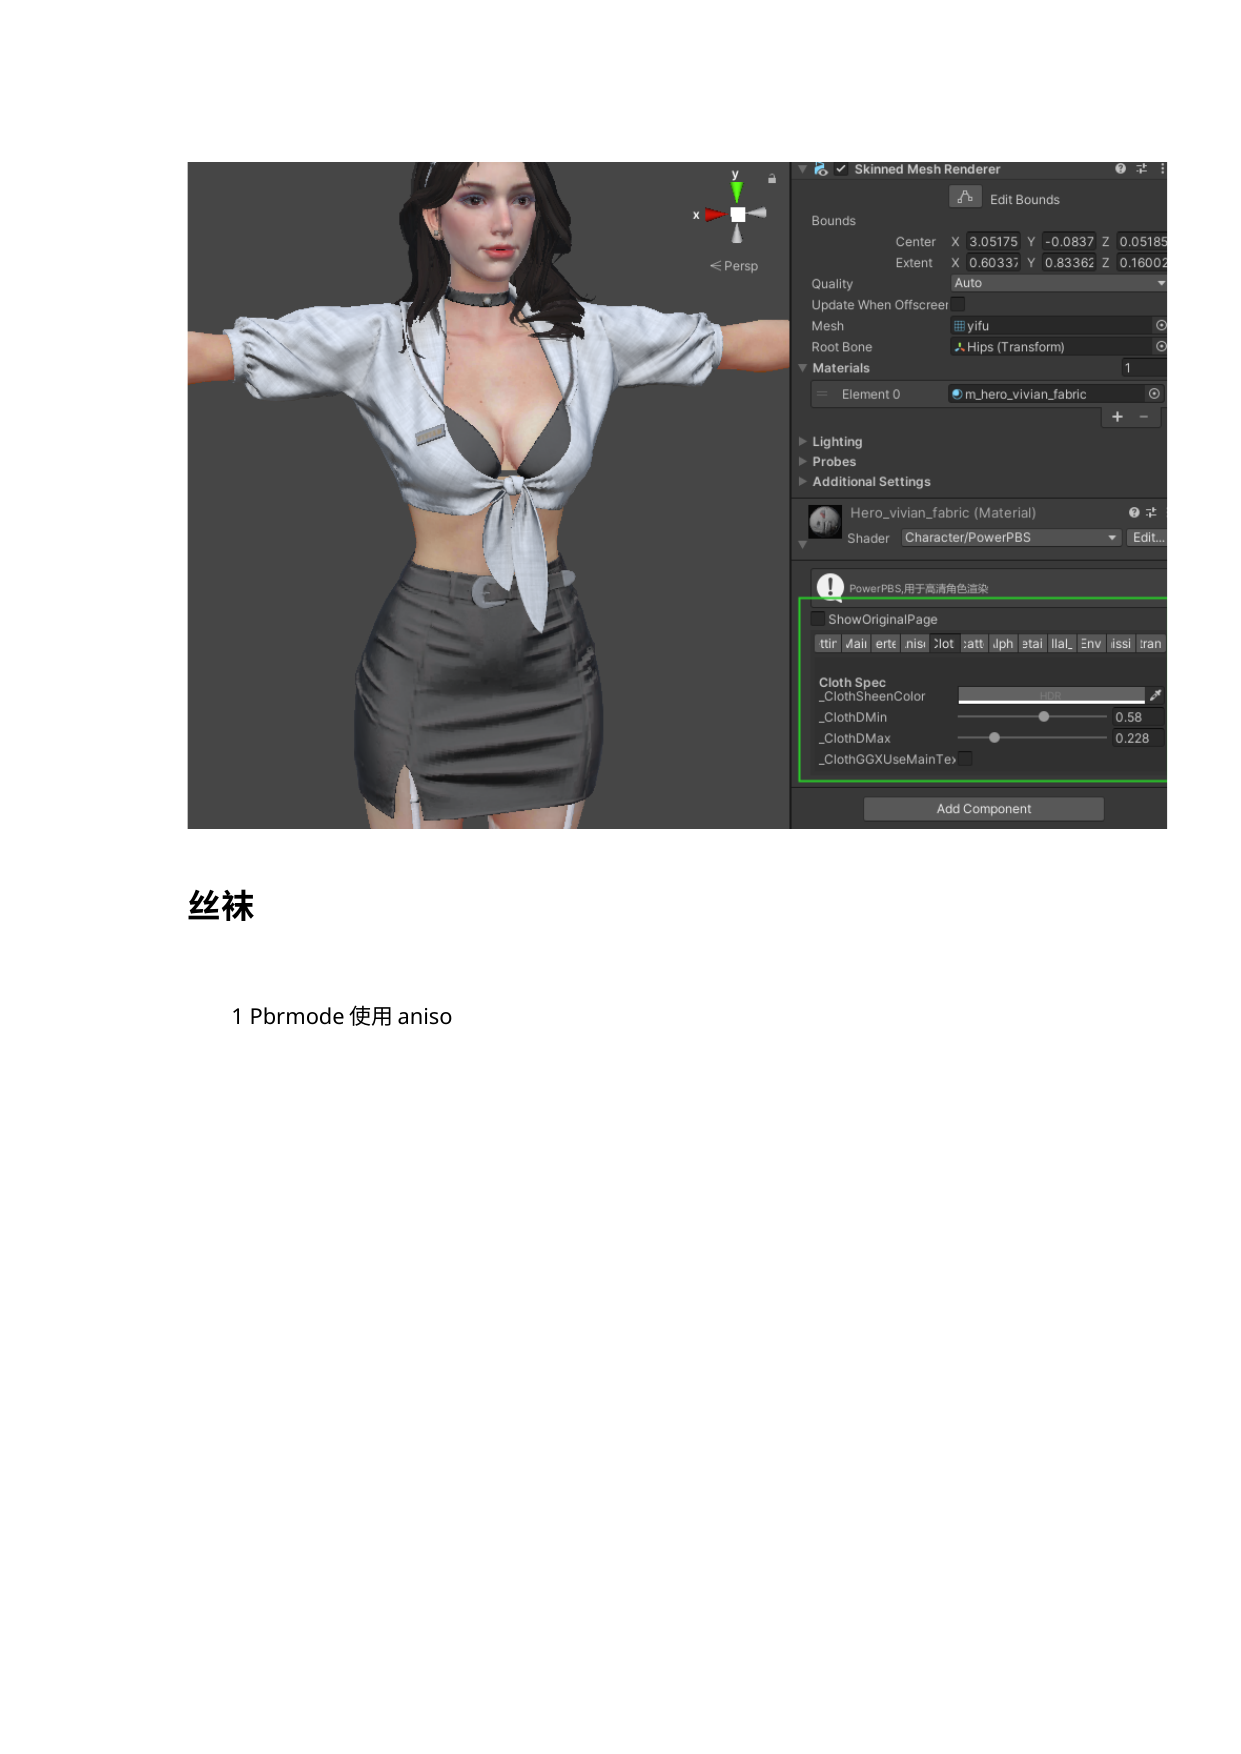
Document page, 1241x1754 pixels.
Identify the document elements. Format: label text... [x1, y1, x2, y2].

subtitle 丝袜 [187, 872, 1053, 937]
picture [187, 162, 1168, 829]
text 1 Pbrmode使用aniso [187, 999, 1053, 1031]
